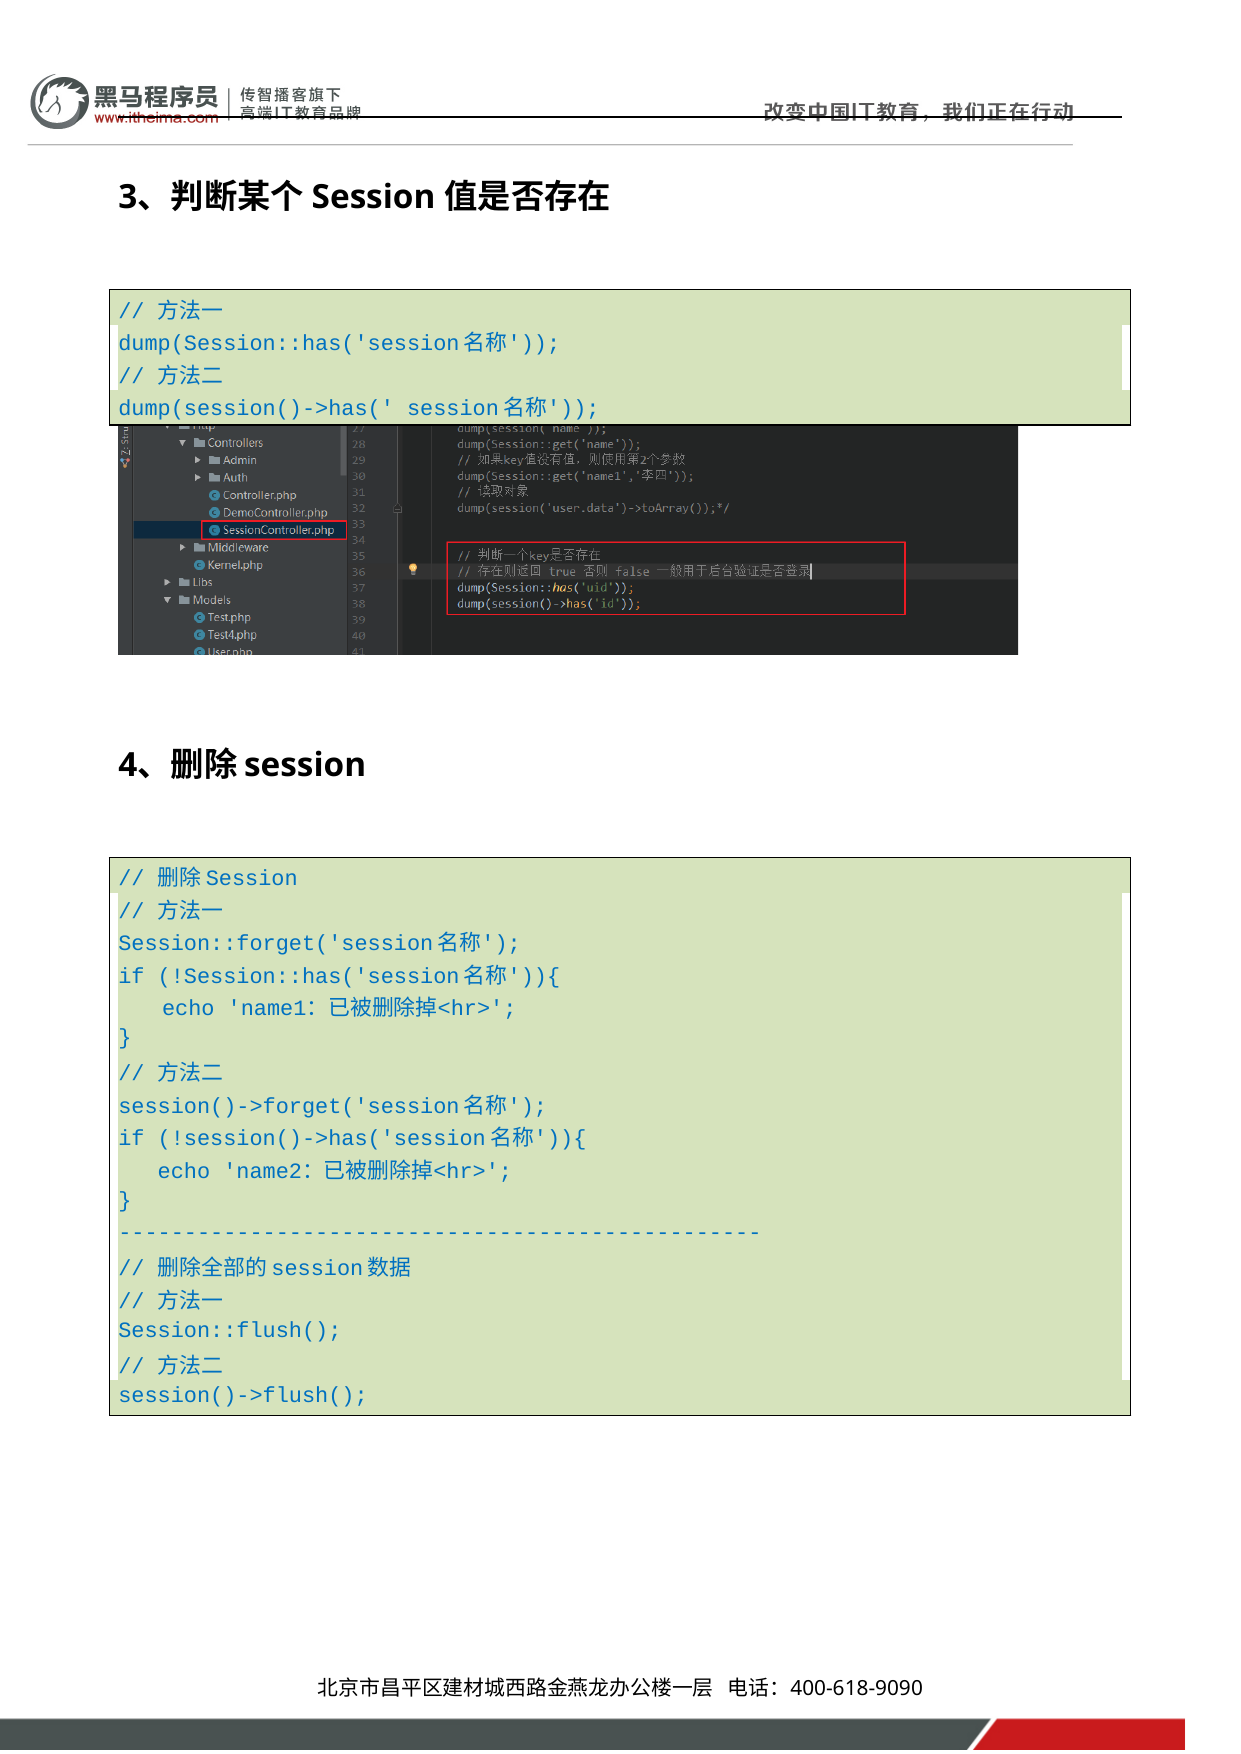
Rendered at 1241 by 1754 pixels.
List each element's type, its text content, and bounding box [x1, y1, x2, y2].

text if (!Session::has('session名称')){ [118, 958, 1122, 990]
text // 方法二 [118, 1348, 1122, 1377]
subtitle 3、判断某个 Session 值是否存在 [118, 162, 1122, 227]
text // 方法一 [110, 290, 1130, 325]
text session()->flush(); [110, 1377, 1130, 1415]
text dump(session()->has(' session名称')); [110, 387, 1130, 424]
text Session::forget('session名称'); [118, 925, 1122, 958]
text dump(Session::has('session名称')); [118, 325, 1122, 357]
text if (!session()->has('session名称')){ [118, 1120, 1122, 1153]
text echo 'name1：已被删除掉<hr>'; [118, 990, 1122, 1023]
text // 方法一 [118, 893, 1122, 925]
text } [118, 1023, 1122, 1055]
text ------------------------------------------------- [118, 1218, 1122, 1250]
text // 方法二 [118, 1055, 1122, 1088]
text // 删除Session [110, 858, 1130, 893]
text // 方法二 [118, 357, 1122, 387]
text // 方法一 [118, 1283, 1122, 1315]
picture [118, 426, 1019, 655]
text session()->forget('session名称'); [118, 1088, 1122, 1120]
text } [118, 1185, 1122, 1218]
text echo 'name2：已被删除掉<hr>'; [118, 1153, 1122, 1185]
text Session::flush(); [118, 1315, 1122, 1348]
subtitle 4、删除session [118, 730, 1122, 795]
picture [0, 3, 1176, 153]
text // 删除全部的session数据 [118, 1250, 1122, 1283]
picture [0, 1659, 1186, 1750]
